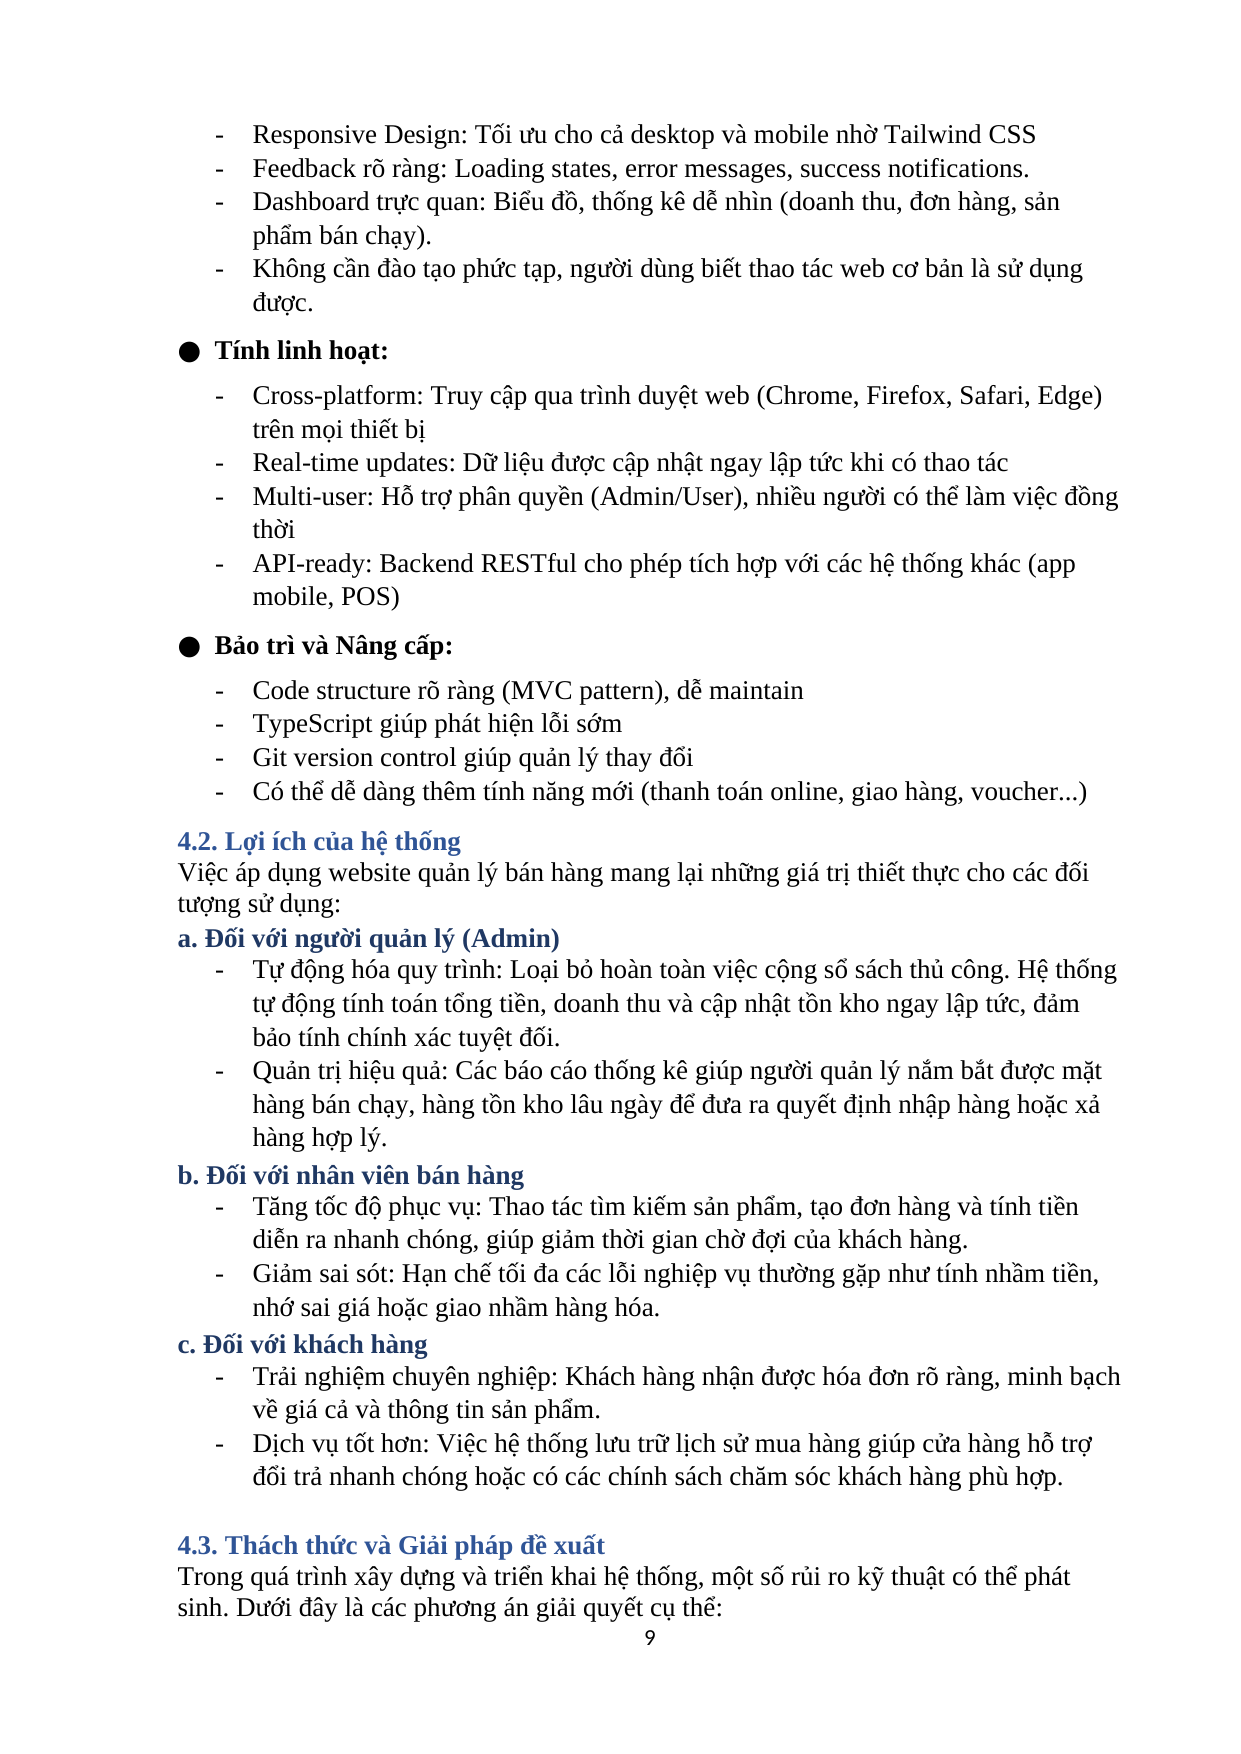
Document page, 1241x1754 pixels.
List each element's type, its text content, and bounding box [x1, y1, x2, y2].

subtitle 4.3. Thách thức và Giải pháp đề xuất [177, 1529, 1122, 1560]
list Tính linh hoạt: [177, 319, 1122, 375]
list Dashboard trực quan: Biểu đồ, thống kê dễ nhìn (doanh thu, đơn hàng, sản phẩm bán chạy). [215, 185, 1122, 250]
list Git version control giúp quản lý thay đổi [215, 741, 1122, 772]
list Giảm sai sót: Hạn chế tối đa các lỗi nghiệp vụ thường gặp như tính nhầm tiền, nhớ sai giá hoặc giao nhầm hàng hóa. [215, 1257, 1122, 1322]
list API-ready: Backend RESTful cho phép tích hợp với các hệ thống khác (app mobile, POS) [215, 547, 1122, 612]
list Responsive Design: Tối ưu cho cả desktop và mobile nhờ Tailwind CSS [215, 118, 1122, 149]
list TypeScript giúp phát hiện lỗi sớm [215, 707, 1122, 739]
list Không cần đào tạo phức tạp, người dùng biết thao tác web cơ bản là sử dụng được. [215, 252, 1122, 317]
list Có thể dễ dàng thêm tính năng mới (thanh toán online, giao hàng, voucher...) [215, 774, 1122, 806]
subtitle 4.2. Lợi ích của hệ thống [177, 825, 1122, 856]
list Trải nghiệm chuyên nghiệp: Khách hàng nhận được hóa đơn rõ ràng, minh bạch về giá cả và thông tin sản phẩm. [215, 1359, 1122, 1424]
text Việc áp dụng website quản lý bán hàng mang lại những giá trị thiết thực cho các đối tượng sử dụng: [177, 856, 1122, 918]
list Multi-user: Hỗ trợ phân quyền (Admin/User), nhiều người có thể làm việc đồng thời [215, 480, 1122, 544]
list Code structure rõ ràng (MVC pattern), dễ maintain [215, 674, 1122, 705]
list Cross-platform: Truy cập qua trình duyệt web (Chrome, Firefox, Safari, Edge) trên mọi thiết bị [215, 379, 1122, 444]
subtitle c. Đối với khách hàng [177, 1328, 1122, 1359]
text Trong quá trình xây dựng và triển khai hệ thống, một số rủi ro kỹ thuật có thể phát sinh. Dưới đây là các phương án giải quyết cụ thể: [177, 1560, 1122, 1622]
subtitle a. Đối với người quản lý (Admin) [177, 922, 1122, 953]
list Dịch vụ tốt hơn: Việc hệ thống lưu trữ lịch sử mua hàng giúp cửa hàng hỗ trợ đổi trả nhanh chóng hoặc có các chính sách chăm sóc khách hàng phù hợp. [215, 1427, 1122, 1491]
list Real-time updates: Dữ liệu được cập nhật ngay lập tức khi có thao tác [215, 446, 1122, 477]
subtitle b. Đối với nhân viên bán hàng [177, 1159, 1122, 1190]
list Feedback rõ ràng: Loading states, error messages, success notifications. [215, 152, 1122, 183]
list Quản trị hiệu quả: Các báo cáo thống kê giúp người quản lý nắm bắt được mặt hàng bán chạy, hàng tồn kho lâu ngày để đưa ra quyết định nhập hàng hoặc xả hàng hợp lý. [215, 1054, 1122, 1152]
list Tăng tốc độ phục vụ: Thao tác tìm kiếm sản phẩm, tạo đơn hàng và tính tiền diễn ra nhanh chóng, giúp giảm thời gian chờ đợi của khách hàng. [215, 1190, 1122, 1255]
list Bảo trì và Nâng cấp: [177, 614, 1122, 669]
list Tự động hóa quy trình: Loại bỏ hoàn toàn việc cộng sổ sách thủ công. Hệ thống tự động tính toán tổng tiền, doanh thu và cập nhật tồn kho ngay lập tức, đảm bảo tính chính xác tuyệt đối. [215, 953, 1122, 1052]
